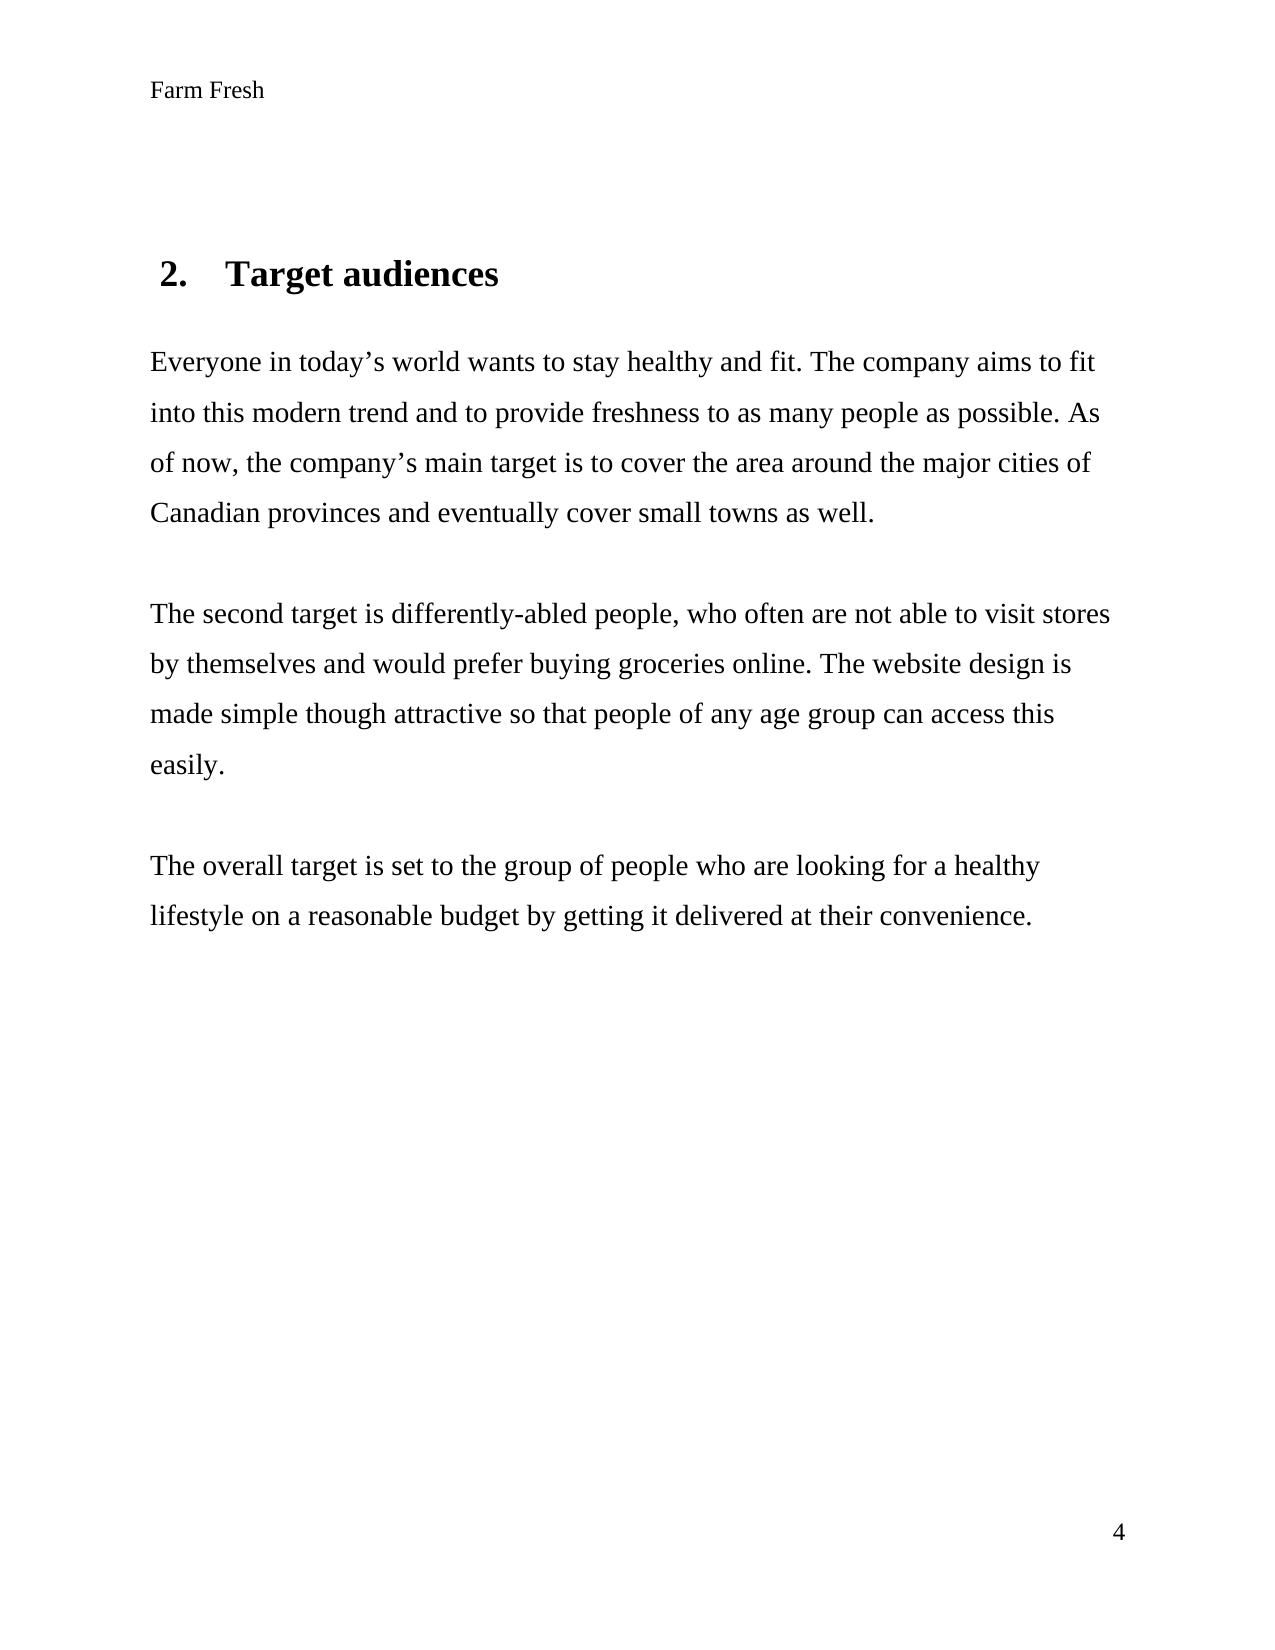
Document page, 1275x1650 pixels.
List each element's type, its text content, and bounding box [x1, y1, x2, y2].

text Everyone in today’s world wants to stay healthy and fit. The company aims to fit into this modern trend and to provide freshness to as many people as possible. As of now, the company’s main target is to cover the area around the major cities of Canadian provinces and eventually cover small towns as well. [150, 344, 1125, 529]
text The second target is differently-abled people, who often are not able to visit stores by themselves and would prefer buying groceries online. The website design is made simple though attractive so that people of any age group can access this easily. [150, 596, 1125, 781]
subtitle 2. Target audiences [150, 251, 1125, 294]
text The overall target is set to the group of people who are looking for a healthy lifestyle on a reasonable budget by getting it delivered at their convenience. [150, 848, 1125, 931]
